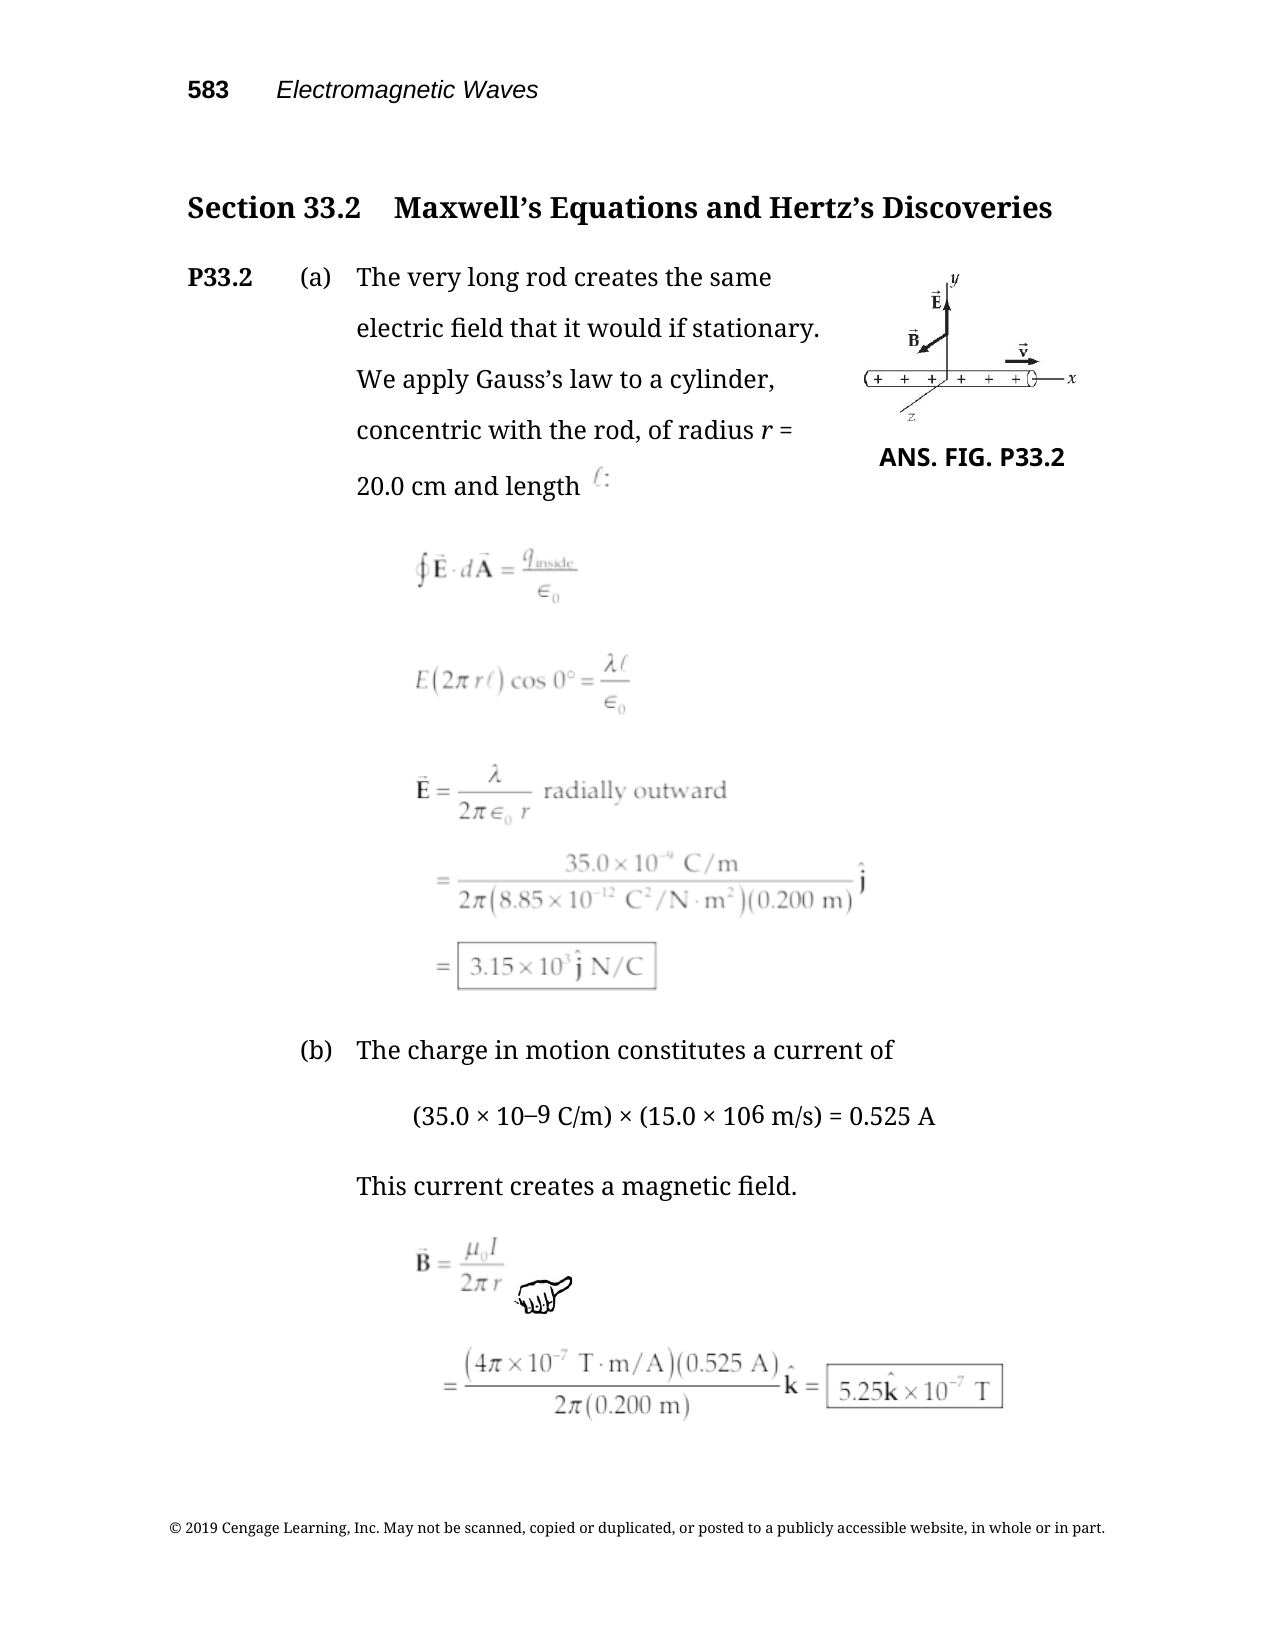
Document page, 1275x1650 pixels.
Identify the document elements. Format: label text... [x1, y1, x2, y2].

picture [864, 274, 1076, 421]
text (35.0 × 10–9 C/m) × (15.0 × 106 m/s) = 0.525 A [187, 1096, 1087, 1136]
text This current creates a magnetic field. [187, 1168, 1087, 1202]
picture [514, 1276, 573, 1314]
text Section 33.2 Maxwell’s Equations and Hertz’s Discoveries [187, 187, 1087, 227]
text (b) The charge in motion constitutes a current of [187, 1033, 1087, 1067]
text P33.2 (a) The very long rod creates the same electric field that it would if stationary. We apply Gauss’s law to a cylinder, concentric with the rod, of radius r = 20.0 cm and length [187, 259, 1087, 508]
